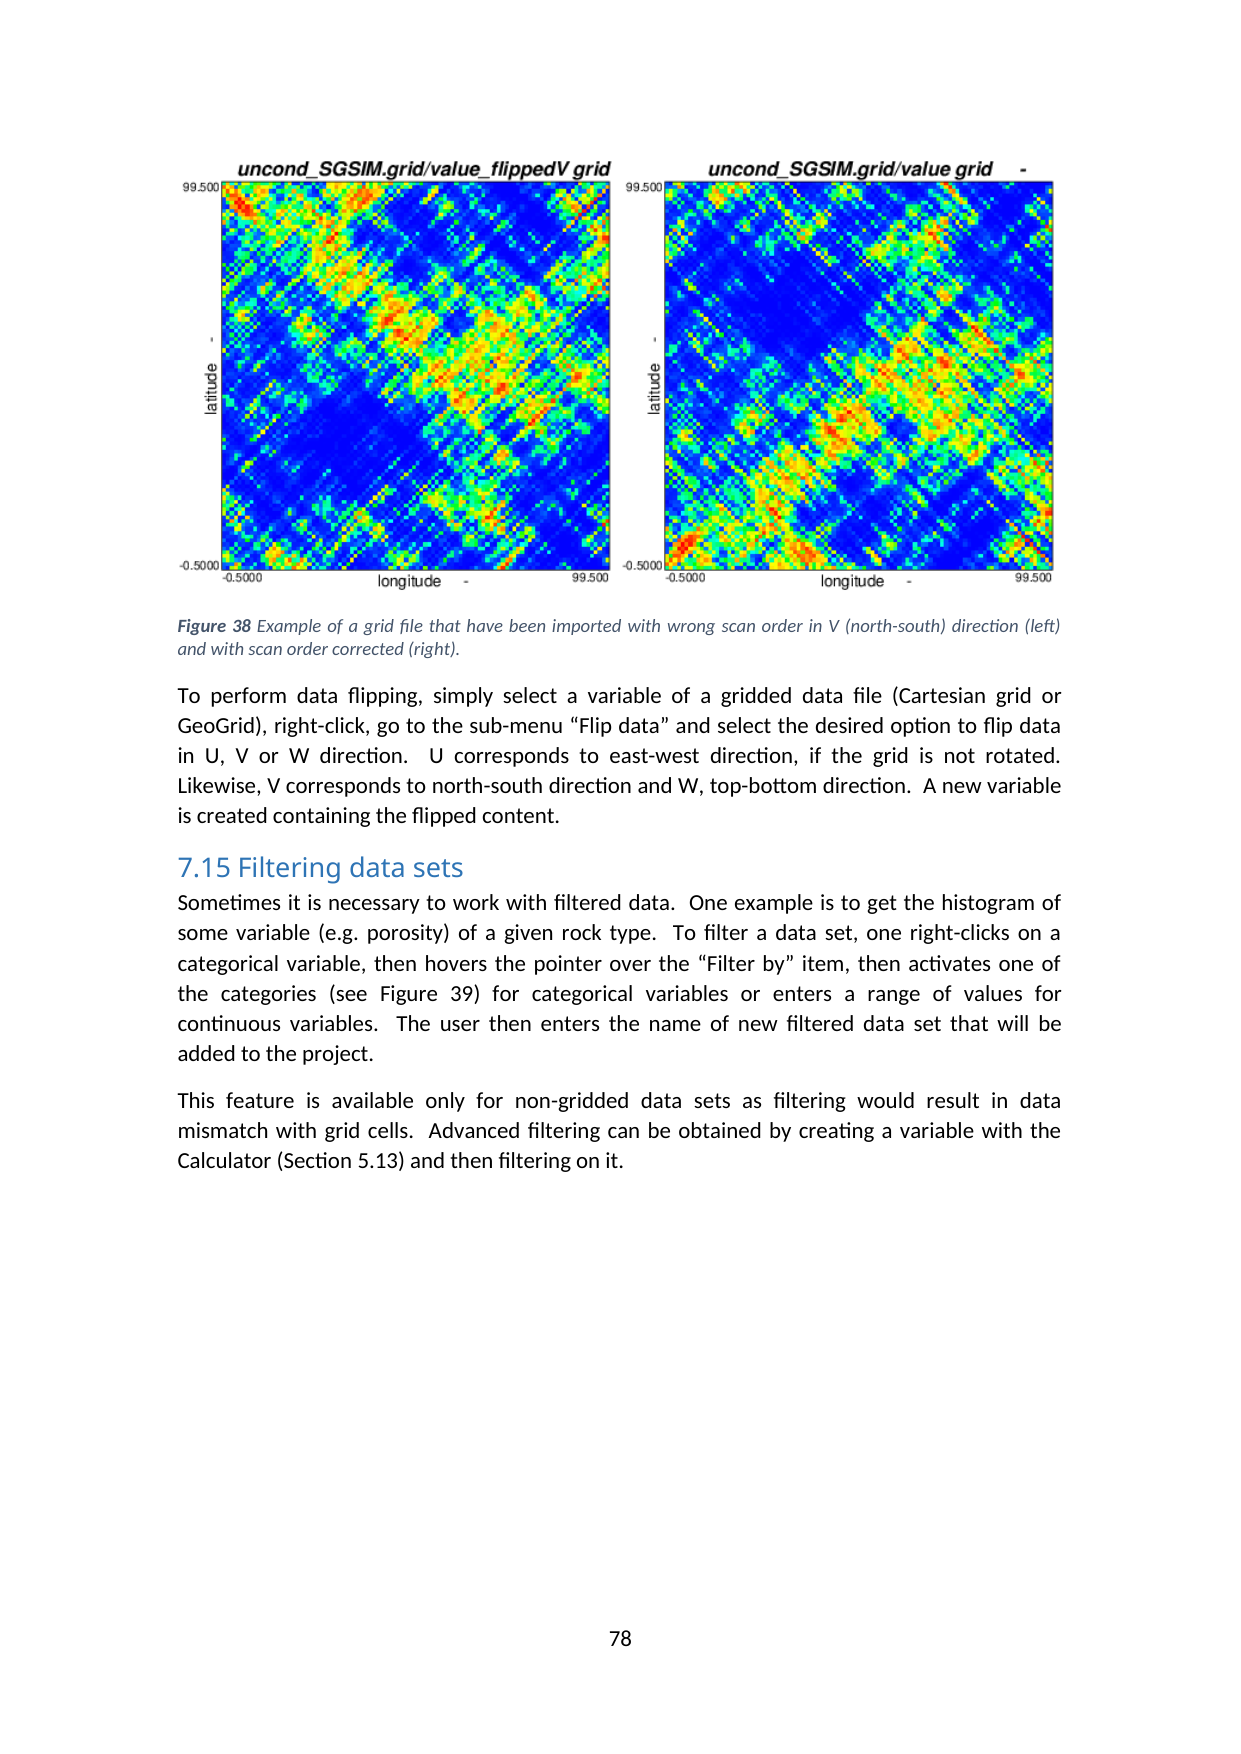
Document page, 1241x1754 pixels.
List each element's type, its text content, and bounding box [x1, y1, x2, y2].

subtitle Filtering data sets [177, 848, 1063, 885]
picture [177, 147, 1062, 596]
text Sometimes it is necessary to work with filtered data. One example is to get the histogram of some variable (e.g. porosity) of a given rock type. To filter a data set, one right-clicks on a categorical variable, then hovers the pointer over the “Filter by” item, then activates one of the categories (see Figure 39) for categorical variables or enters a range of values for continuous variables. The user then enters the name of new filtered data set that will be added to the project. [177, 888, 1063, 1067]
text Figure 38 Example of a grid file that have been imported with wrong scan order in V (north-south) direction (left) and with scan order corrected (right). [177, 614, 1063, 660]
text To perform data flipping, simply select a variable of a gridded data file (Cartesian grid or GeoGrid), right-click, go to the sub-menu “Flip data” and select the desired option to flip data in U, V or W direction. U corresponds to east-west direction, if the grid is not rotated. Likewise, V corresponds to north-south direction and W, top-bottom direction. A new variable is created containing the flipped content. [177, 681, 1063, 829]
text This feature is available only for non-gridded data sets as filtering would result in data mismatch with grid cells. Advanced filtering can be obtained by creating a variable with the Calculator (Section 5.12) and then filtering on it. [177, 1086, 1063, 1174]
